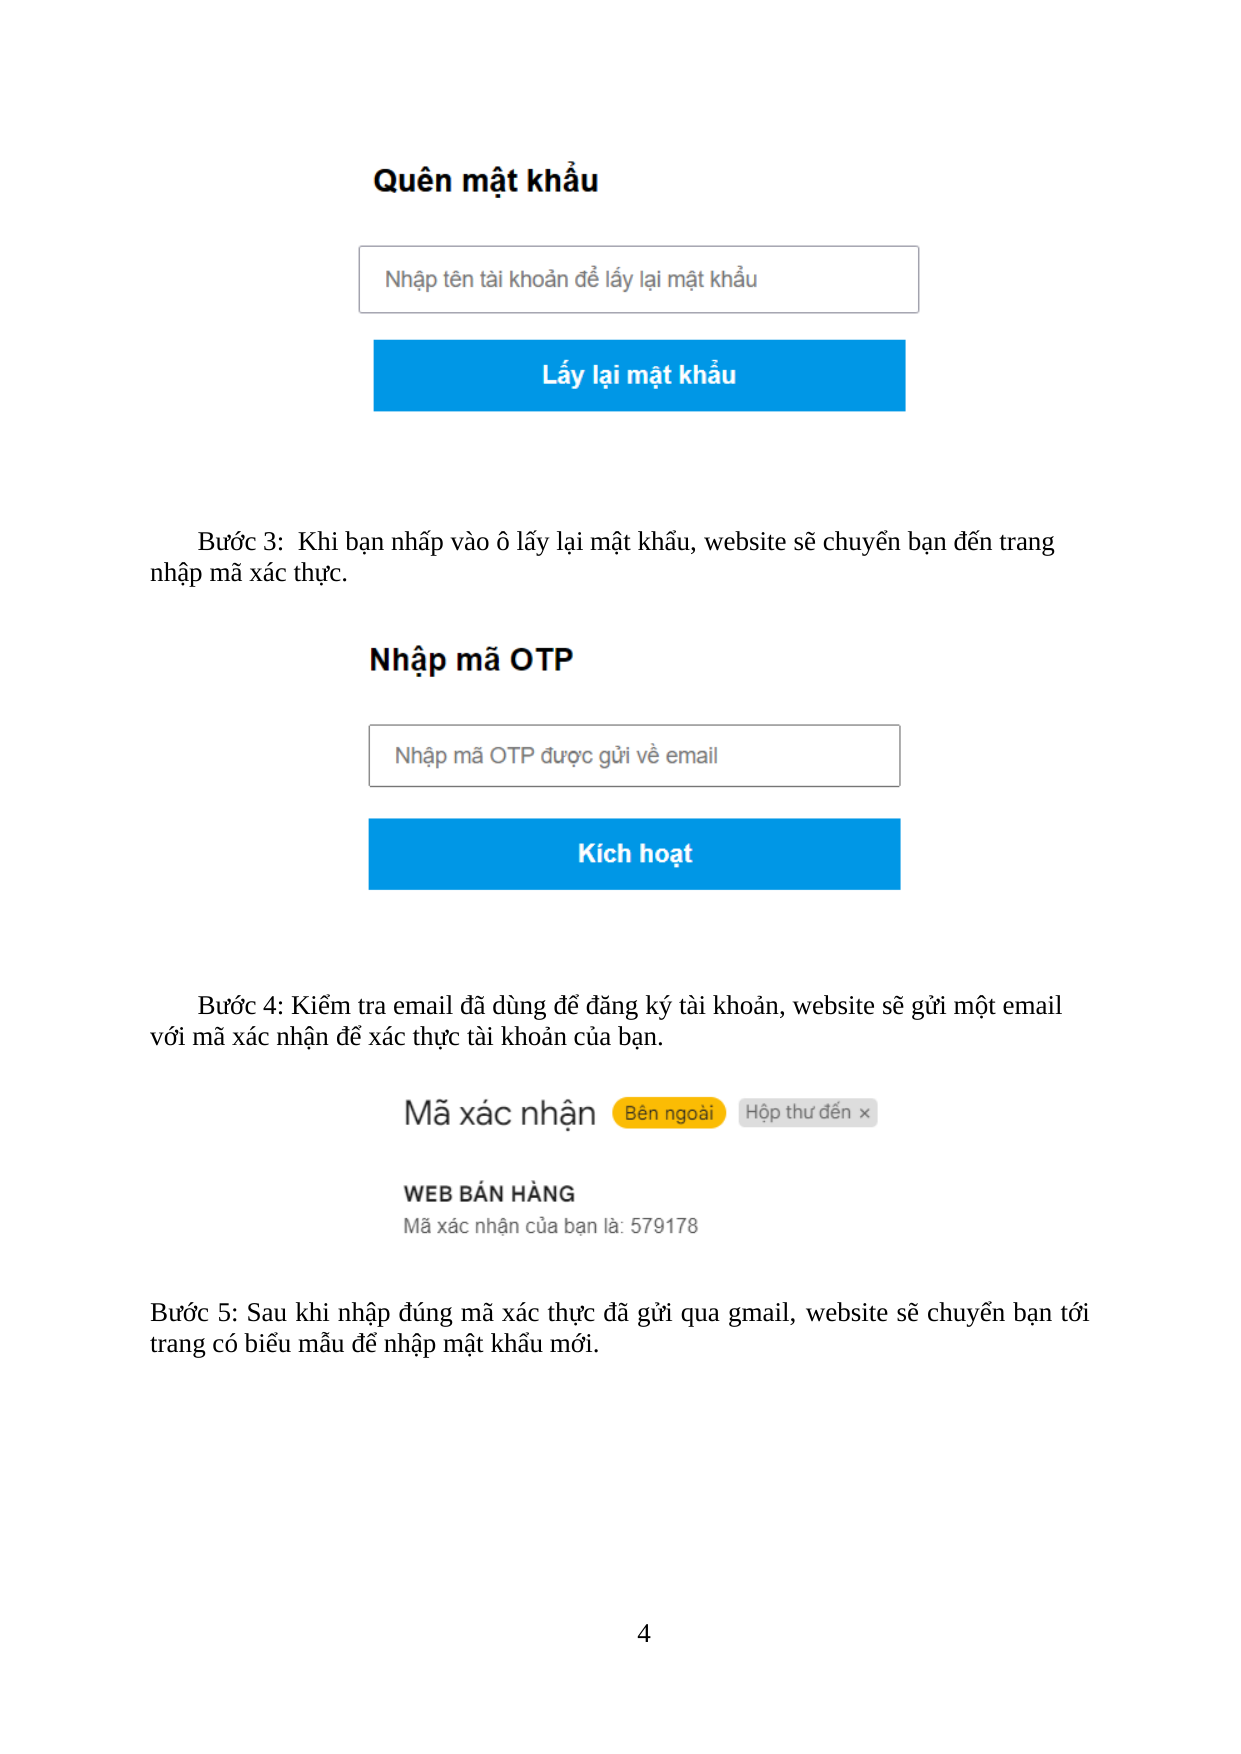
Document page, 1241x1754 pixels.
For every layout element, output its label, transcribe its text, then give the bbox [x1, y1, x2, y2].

picture [381, 1082, 889, 1266]
text Bước 5: Sau khi nhập đúng mã xác thực đã gửi qua gmail, website sẽ chuyển bạn tới trang có biểu mẫu để nhập mật khẩu mới. [150, 1296, 1090, 1359]
text Bước 3: Khi bạn nhấp vào ô lấy lại mật khẩu, website sẽ chuyển bạn đến trang nhập mã xác thực. [150, 525, 1090, 587]
picture [340, 618, 932, 959]
picture [340, 150, 937, 463]
text Bước 4: Kiểm tra email đã dùng để đăng ký tài khoản, website sẽ gửi một email với mã xác nhận để xác thực tài khoản của bạn. [150, 989, 1090, 1052]
